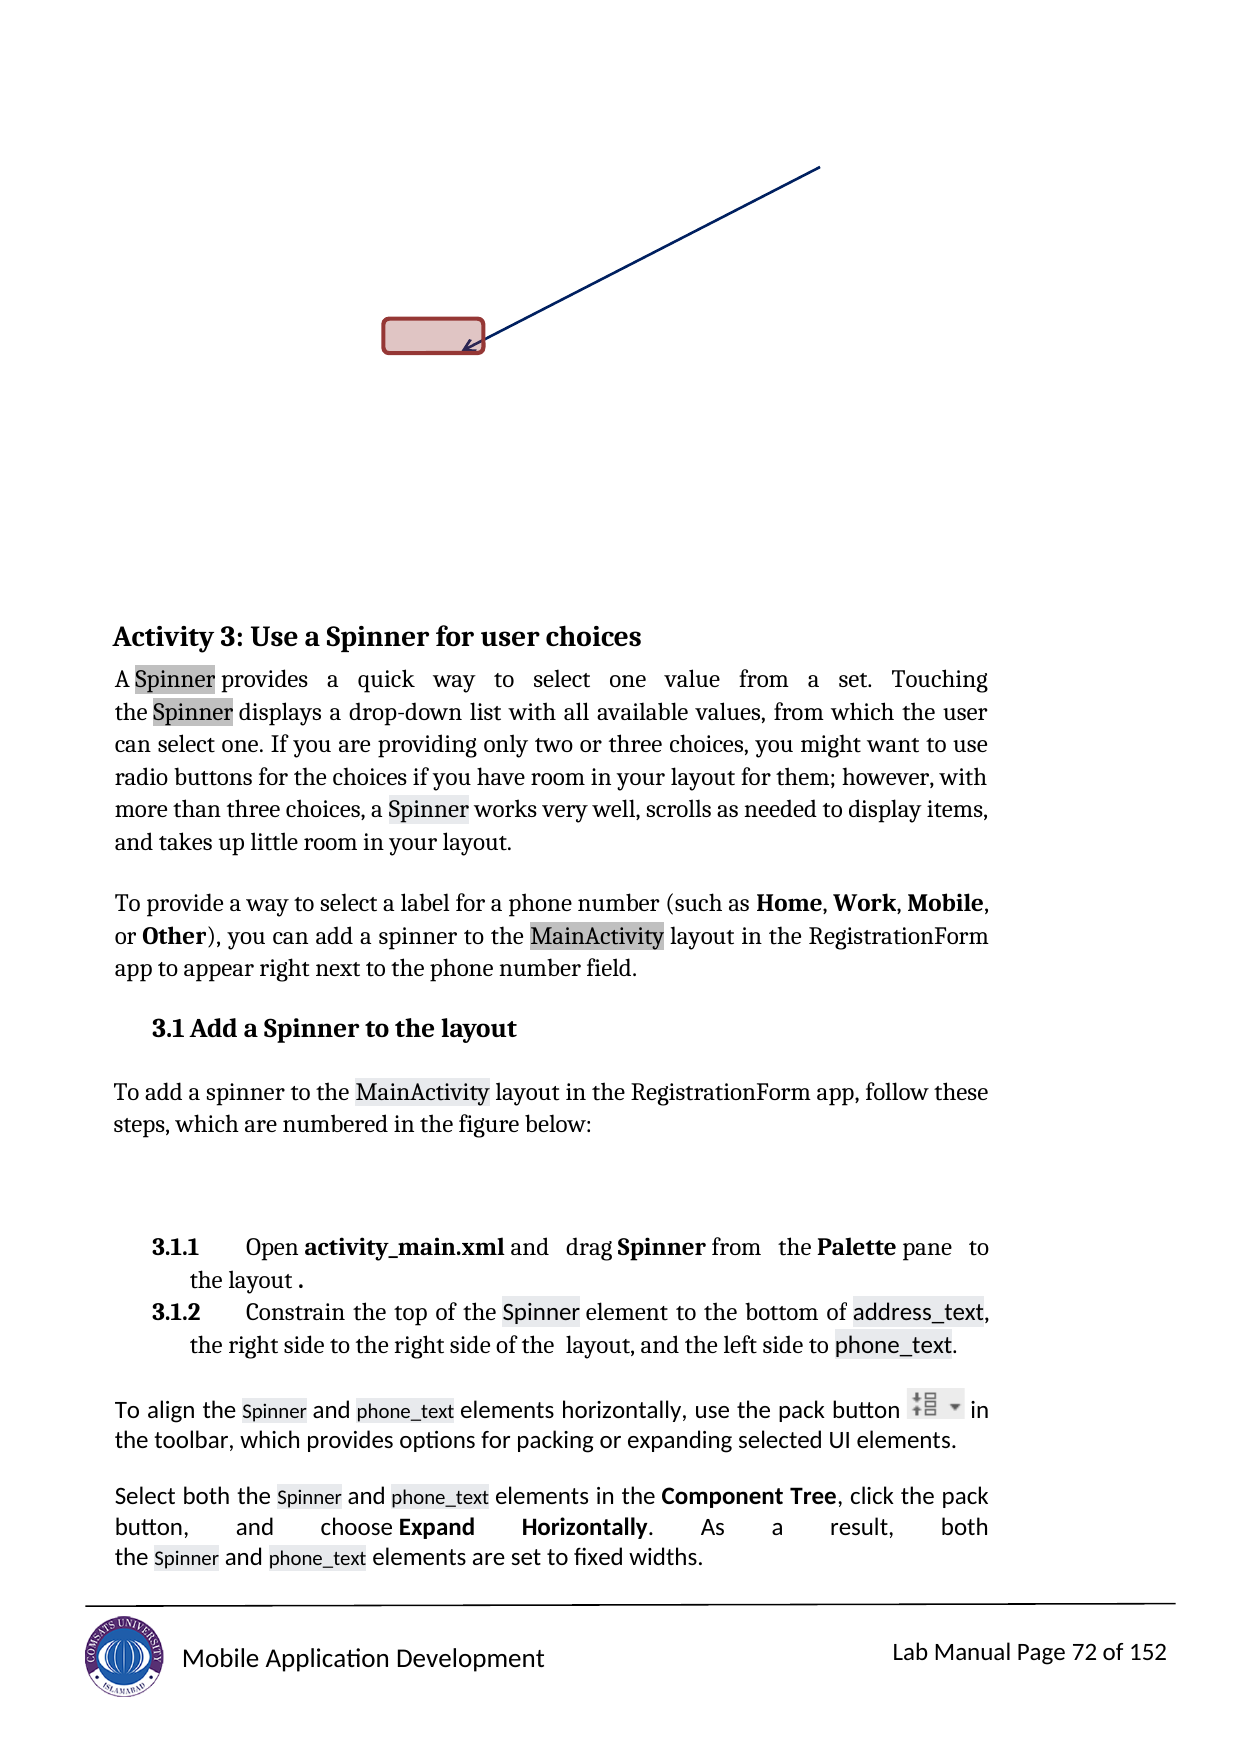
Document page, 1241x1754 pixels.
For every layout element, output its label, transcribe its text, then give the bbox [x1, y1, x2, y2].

text To add a spinner to the MainActivity layout in the RegistrationForm app, follow these steps, which are numbered in the figure below: [113, 1106, 989, 1139]
text To align the Spinner and phone_text elements horizontally, use the pack button in the toolbar, which provides options for packing or expanding selected UI elements. [114, 1389, 989, 1455]
text To provide a way to select a label for a phone number (such as Home, Work, Mobile, or Other), you can add a spinner to the MainActivity layout in the RegistrationForm app to appear right next to the phone number field. [114, 885, 989, 983]
list Constrain the top of the Spinner element to the bottom of address_text, the right side to the right side of the layout, and the left side to phone_text. [152, 1294, 989, 1359]
picture [85, 1616, 165, 1697]
text A Spinner provides a quick way to select one value from a set. Touching the Spinner displays a drop-down list with all available values, from which the user can select one. If you are providing only two or three choices, you might want to use radio buttons for the choices if you have room in your layout for them; however, with more than three choices, a Spinner works very well, scrolls as needed to display items, and takes up little room in your layout. [114, 710, 989, 856]
picture [906, 1388, 965, 1419]
text A Spinner provides a quick way to select one value from a set. Touching the Spinner displays a drop-down list with all available values, from which the user can select one. If you are providing only two or three choices, you might want to use radio buttons for the choices if you have room in your layout for them; however, with more than three choices, a Spinner works very well, scrolls as needed to display items, and takes up little room in your layout. [114, 661, 989, 709]
text Select both the Spinner and phone_text elements in the Component Tree, click the pack button, and choose Expand Horizontally. As a result, both the Spinner and phone_text elements are set to fixed widths. [114, 1480, 989, 1572]
list Open activity_main.xml and drag Spinner from the Palette pane to the layout . [152, 1229, 989, 1294]
subtitle Activity 3: Use a Spinner for user choices [112, 620, 1078, 653]
list Add a Spinner to the layout [152, 1012, 989, 1044]
